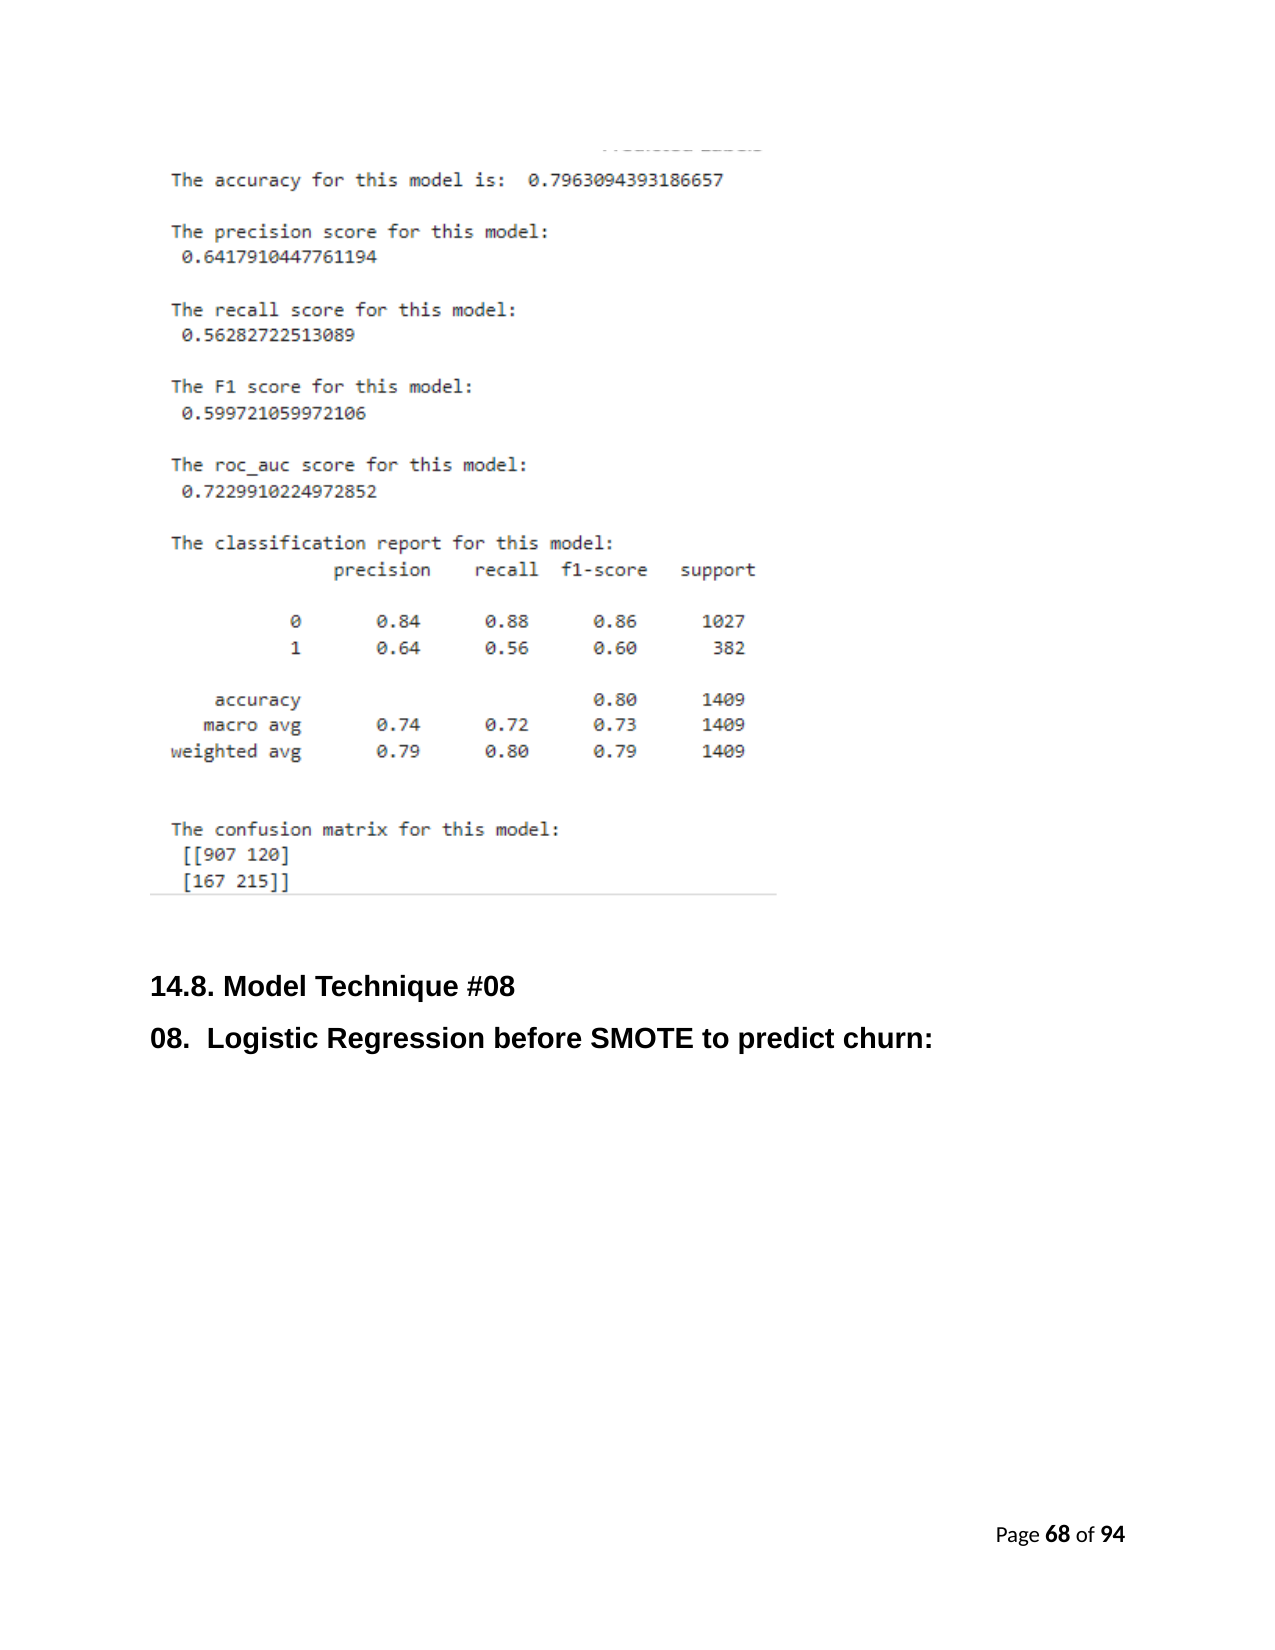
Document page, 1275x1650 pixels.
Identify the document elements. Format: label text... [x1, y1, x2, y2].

text 14.8. Model Technique #08 [150, 969, 1125, 1002]
text 08. Logistic Regression before SMOTE to predict churn: [150, 1021, 1125, 1055]
picture [150, 150, 777, 897]
